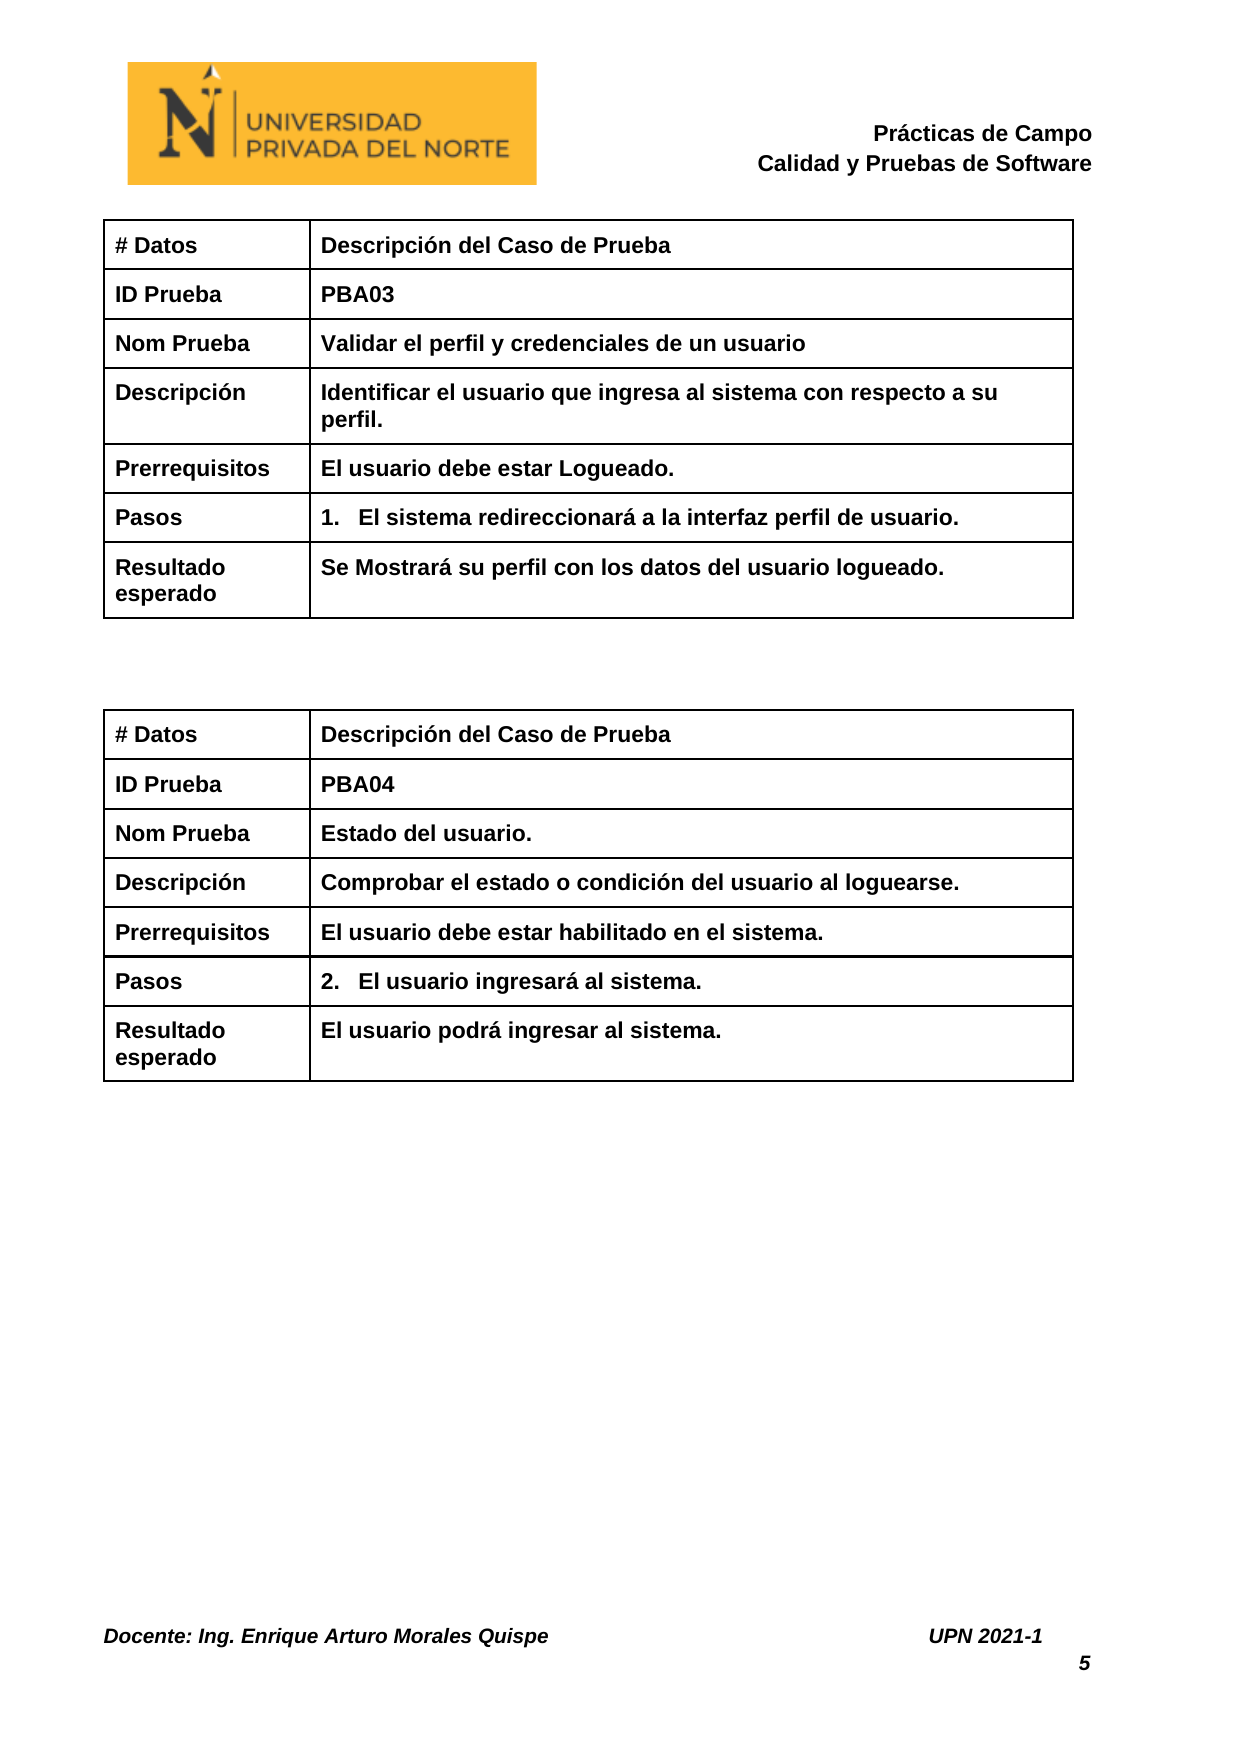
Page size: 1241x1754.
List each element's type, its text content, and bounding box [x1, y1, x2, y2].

table_cell El usuario debe estar habilitado en el sistema. [311, 908, 1072, 955]
table_cell Estado del usuario. [311, 810, 1072, 857]
table_cell El usuario podrá ingresar al sistema. [311, 1007, 1072, 1080]
table_cell Se Mostrará su perfil con los datos del usuario logueado. [311, 543, 1072, 617]
table_cell El sistema redireccionará a la interfaz perfil de usuario. [311, 494, 1072, 541]
table_cell El usuario ingresará al sistema. [311, 958, 1072, 1004]
table_cell Descripción [105, 859, 309, 906]
table_header # Datos [105, 711, 309, 758]
table_cell Nom Prueba [105, 320, 309, 367]
table_cell PBA04 [311, 760, 1072, 807]
table_cell Comprobar el estado o condición del usuario al loguearse. [311, 859, 1072, 906]
table_cell Pasos [105, 494, 309, 541]
table_header # Datos [105, 221, 309, 268]
table_cell ID Prueba [105, 760, 309, 807]
table_cell Prerrequisitos [105, 445, 309, 492]
table_cell Prerrequisitos [105, 908, 309, 955]
table_cell El usuario debe estar Logueado. [311, 445, 1072, 492]
table_cell ID Prueba [105, 270, 309, 318]
table_header Descripción del Caso de Prueba [311, 711, 1072, 758]
picture [127, 62, 537, 185]
table_cell PBA03 [311, 270, 1072, 318]
table_cell Identificar el usuario que ingresa al sistema con respecto a su perfil. [311, 369, 1072, 442]
table_header Descripción del Caso de Prueba [311, 221, 1072, 268]
table_cell Nom Prueba [105, 810, 309, 857]
table_cell Validar el perfil y credenciales de un usuario [311, 320, 1072, 367]
table_cell Descripción [105, 369, 309, 442]
table_cell Resultado esperado [105, 543, 309, 617]
table_cell Resultado esperado [105, 1007, 309, 1080]
table_cell Pasos [105, 958, 309, 1004]
